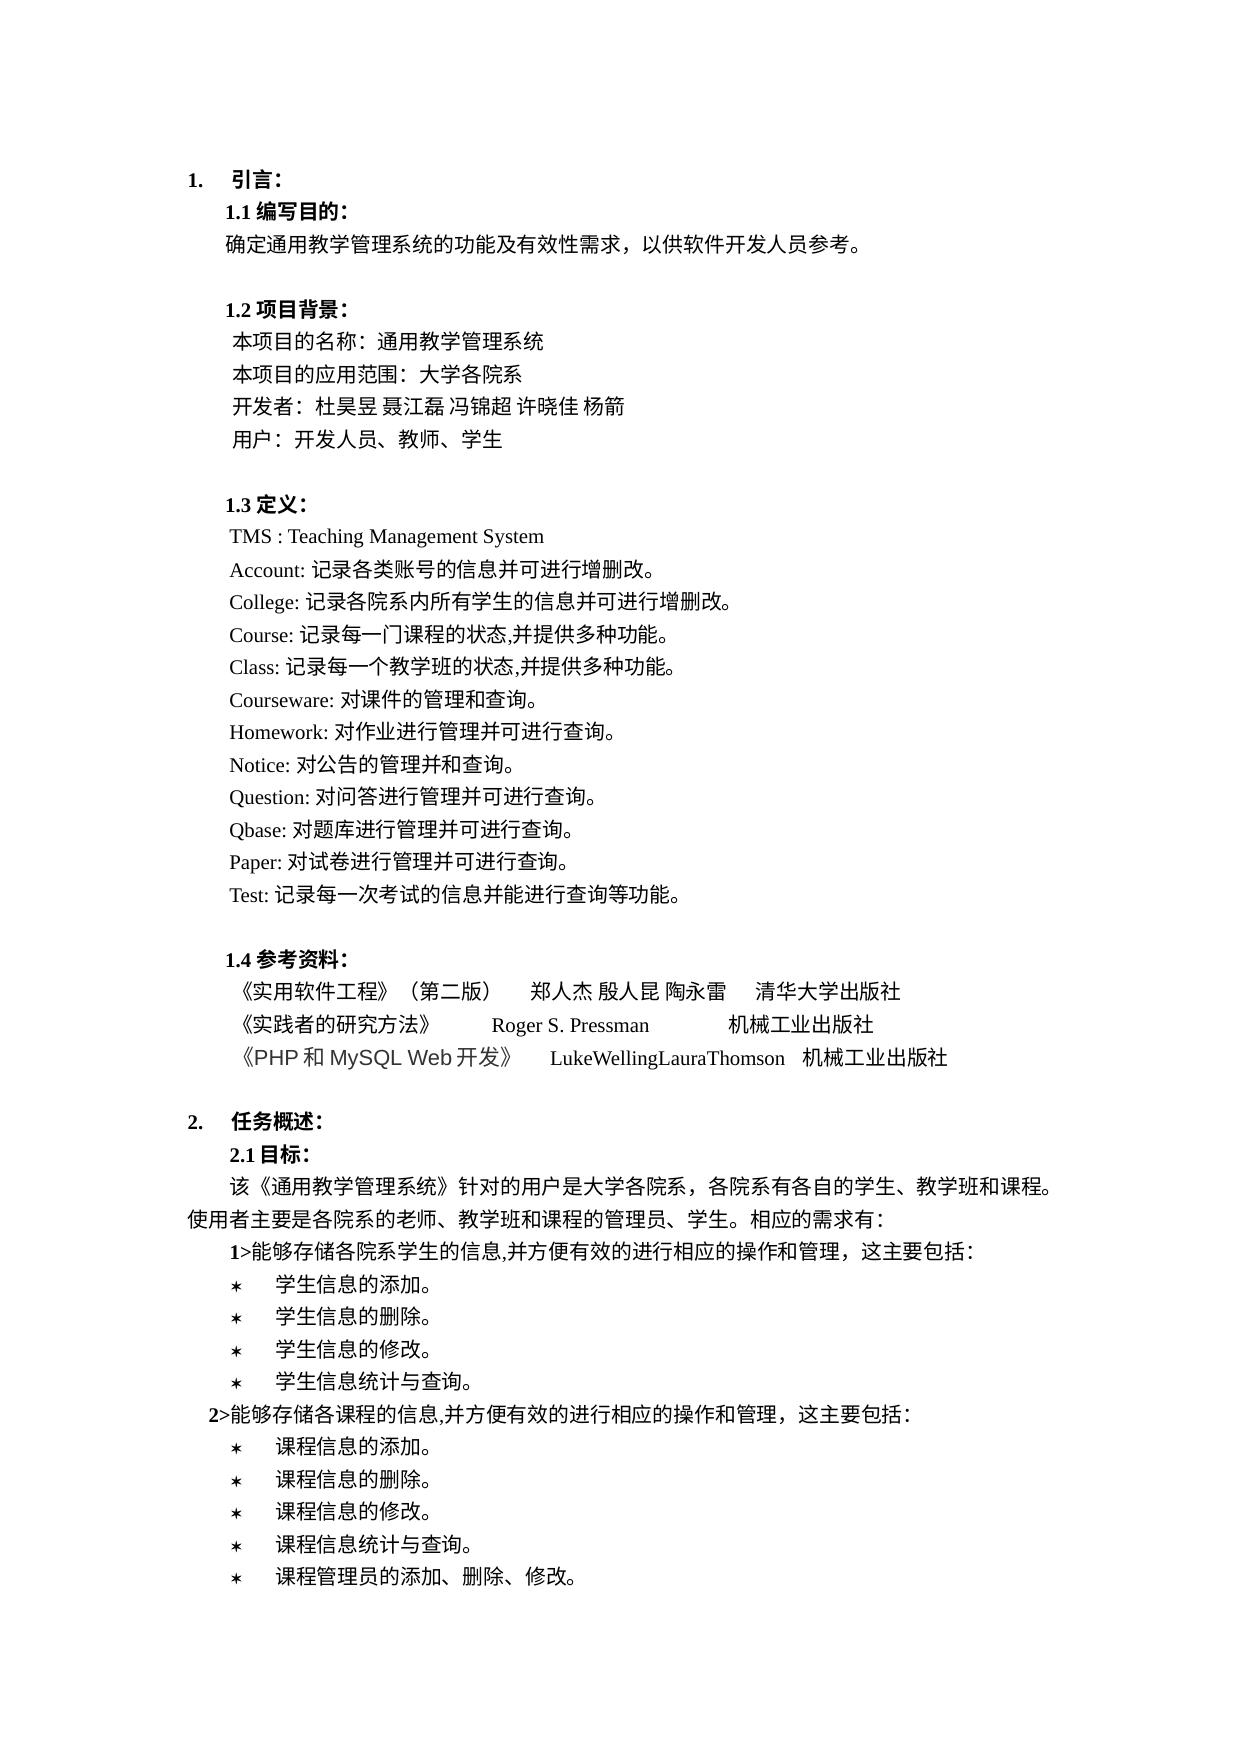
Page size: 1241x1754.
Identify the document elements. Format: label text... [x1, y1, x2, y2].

text Notice: 对公告的管理并和查询。 [187, 747, 1053, 779]
text Homework: 对作业进行管理并可进行查询。 [187, 714, 1053, 747]
text College: 记录各院系内所有学生的信息并可进行增删改。 [187, 584, 1053, 617]
text 开发者：杜昊昱 聂江磊 冯锦超 许晓佳 杨箭 [232, 389, 1053, 422]
subtitle 学生信息的修改。 [231, 1332, 1053, 1364]
text Test: 记录每一次考试的信息并能进行查询等功能。 [187, 877, 1053, 909]
text 本项目的名称：通用教学管理系统 [232, 324, 1053, 357]
subtitle 该《通用教学管理系统》针对的用户是大学各院系，各院系有各自的学生、教学班和课程。使用者主要是各院系的老师、教学班和课程的管理员、学生。相应的需求有： [187, 1169, 1053, 1234]
text 1.2 项目背景： [225, 292, 1053, 324]
text Qbase: 对题库进行管理并可进行查询。 [187, 812, 1053, 844]
text Courseware: 对课件的管理和查询。 [187, 682, 1053, 714]
text 1.3 定义： [225, 487, 1053, 519]
subtitle 学生信息的删除。 [231, 1299, 1053, 1332]
text 1.4 参考资料： [225, 942, 1053, 974]
text 本项目的应用范围：大学各院系 [232, 357, 1053, 389]
text Account: 记录各类账号的信息并可进行增删改。 [187, 552, 1053, 584]
text 1.1 编写目的： [225, 194, 1053, 227]
subtitle 课程信息统计与查询。 [231, 1527, 1053, 1559]
subtitle 学生信息统计与查询。 [231, 1364, 1053, 1397]
text 《实用软件工程》（第二版） 郑人杰 殷人昆 陶永雷 清华大学出版社 [232, 974, 1053, 1007]
text 用户：开发人员、教师、学生 [232, 422, 1053, 454]
text 《PHP和MySQL Web开发》 LukeWellingLauraThomson 机械工业出版社 [232, 1039, 1053, 1072]
text TMS : Teaching Management System [187, 519, 1053, 552]
subtitle 课程信息的修改。 [231, 1494, 1053, 1527]
subtitle 课程管理员的添加、删除、修改。 [231, 1559, 1053, 1592]
text Paper: 对试卷进行管理并可进行查询。 [187, 844, 1053, 877]
text 2.1目标： [187, 1137, 1053, 1169]
text 《实践者的研究方法》 Roger S. Pressman 机械工业出版社 [232, 1007, 1053, 1039]
text Course: 记录每一门课程的状态,并提供多种功能。 [187, 617, 1053, 649]
subtitle 学生信息的添加。 [231, 1267, 1053, 1299]
list 任务概述： [187, 1104, 1053, 1137]
text 确定通用教学管理系统的功能及有效性需求，以供软件开发人员参考。 [225, 227, 1053, 259]
text Question: 对问答进行管理并可进行查询。 [187, 779, 1053, 812]
list 引言： [187, 162, 1053, 194]
subtitle 1>能够存储各院系学生的信息,并方便有效的进行相应的操作和管理，这主要包括： [187, 1234, 1053, 1267]
subtitle 课程信息的删除。 [231, 1462, 1053, 1494]
subtitle 课程信息的添加。 [231, 1429, 1053, 1462]
text Class: 记录每一个教学班的状态,并提供多种功能。 [187, 649, 1053, 682]
subtitle 2>能够存储各课程的信息,并方便有效的进行相应的操作和管理，这主要包括： [187, 1397, 1053, 1429]
